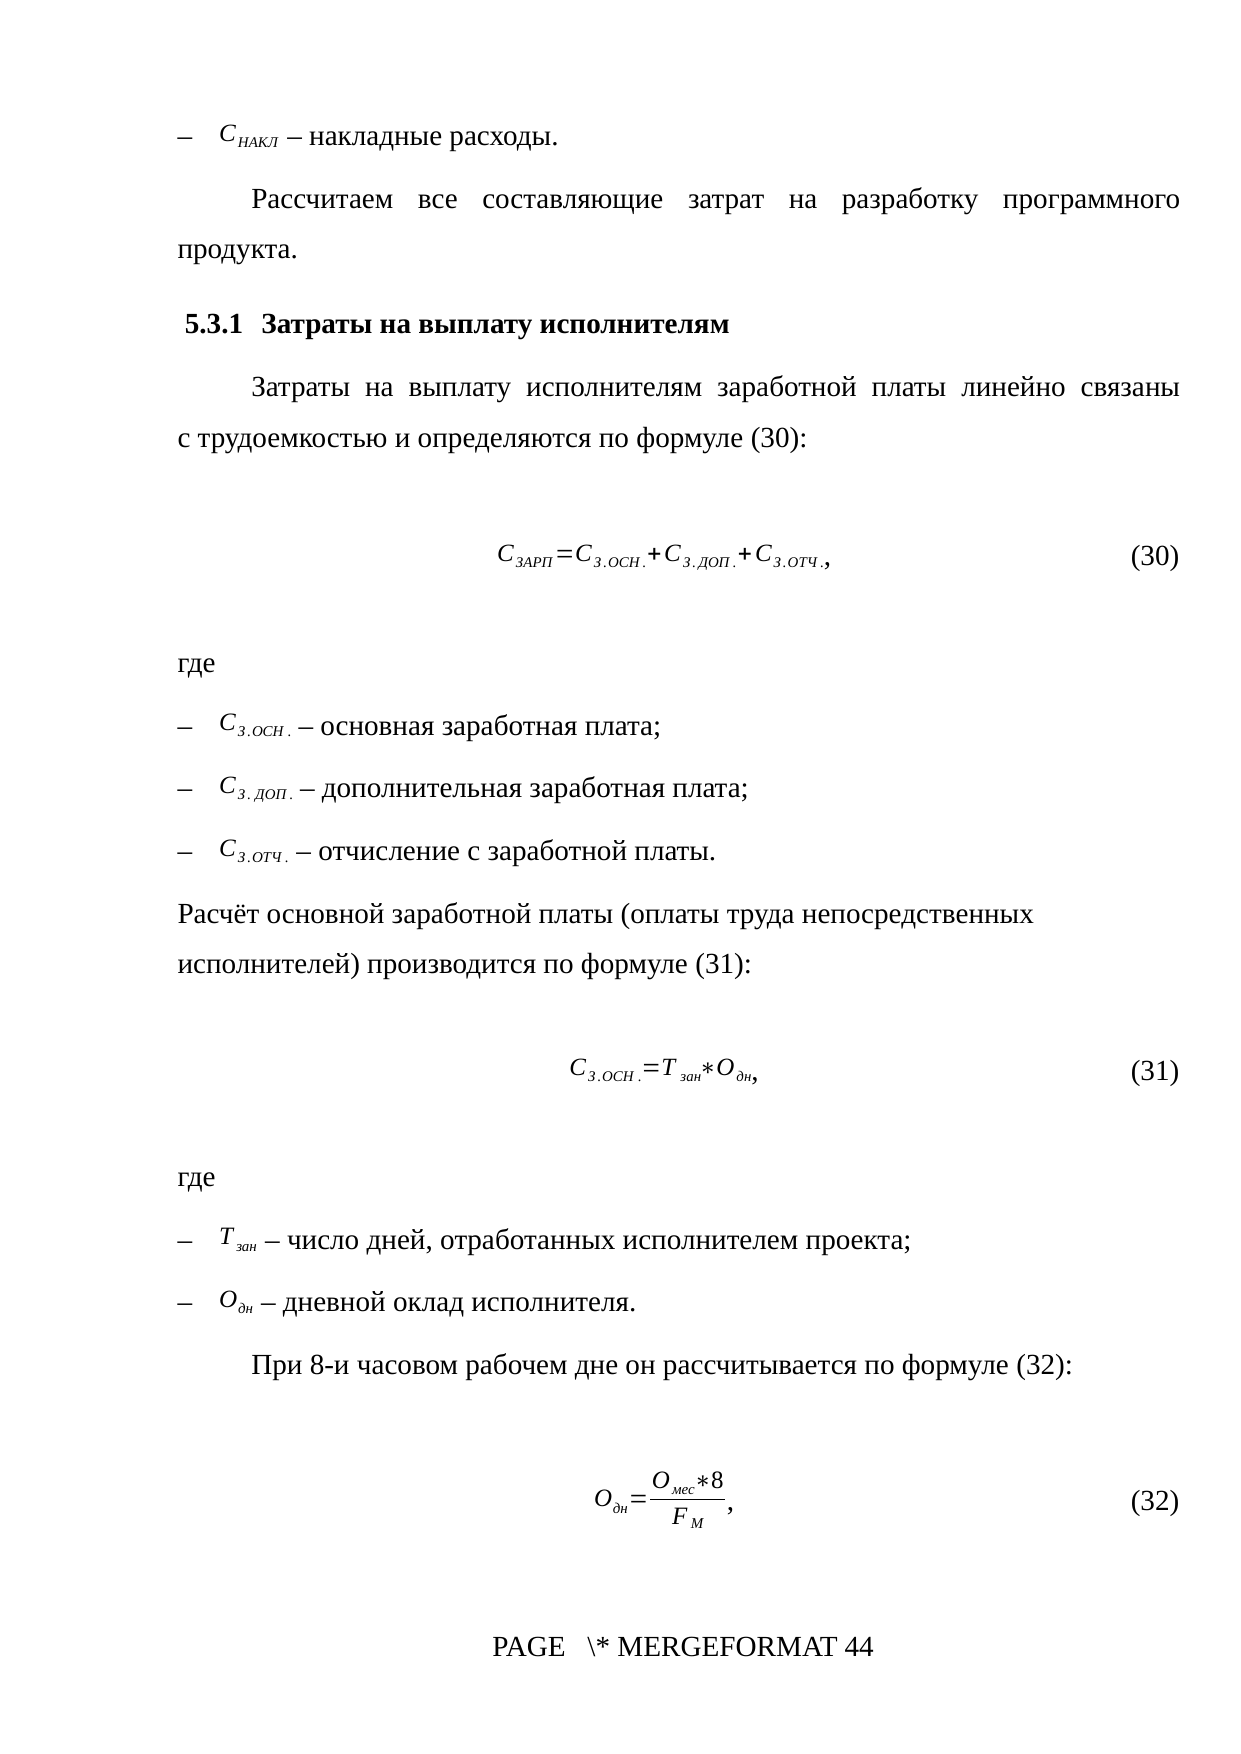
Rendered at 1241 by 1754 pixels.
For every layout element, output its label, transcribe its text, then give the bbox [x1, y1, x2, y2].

text где [177, 645, 1181, 678]
list – отчисление с заработной платы. [177, 833, 1181, 867]
list – накладные расходы. [177, 118, 1181, 152]
table_header (30) [1073, 533, 1185, 594]
table_header , [181, 1047, 1073, 1109]
text где [177, 1159, 1181, 1192]
table_header , [181, 533, 1073, 594]
subtitle Затраты на выплату исполнителям [177, 307, 1181, 340]
table_header (31) [1073, 1047, 1185, 1109]
table_header , [181, 1461, 1073, 1555]
list – дополнительная заработная плата; [177, 770, 1181, 804]
list – дневной оклад исполнителя. [177, 1284, 1181, 1318]
text Рассчитаем все составляющие затрат на разработку программного продукта. [177, 181, 1181, 265]
text Расчёт основной заработной платы (оплаты труда непосредственных исполнителей) производится по формуле (31): [177, 896, 1181, 980]
list – основная заработная плата; [177, 708, 1181, 741]
text Затраты на выплату исполнителям заработной платы линейно связаны с трудоемкостью и определяются по формуле (30): [177, 369, 1181, 453]
text При 8-и часовом рабочем дне он рассчитывается по формуле (32): [177, 1347, 1181, 1381]
list – число дней, отработанных исполнителем проекта; [177, 1222, 1181, 1255]
table_header (32) [1073, 1461, 1185, 1555]
